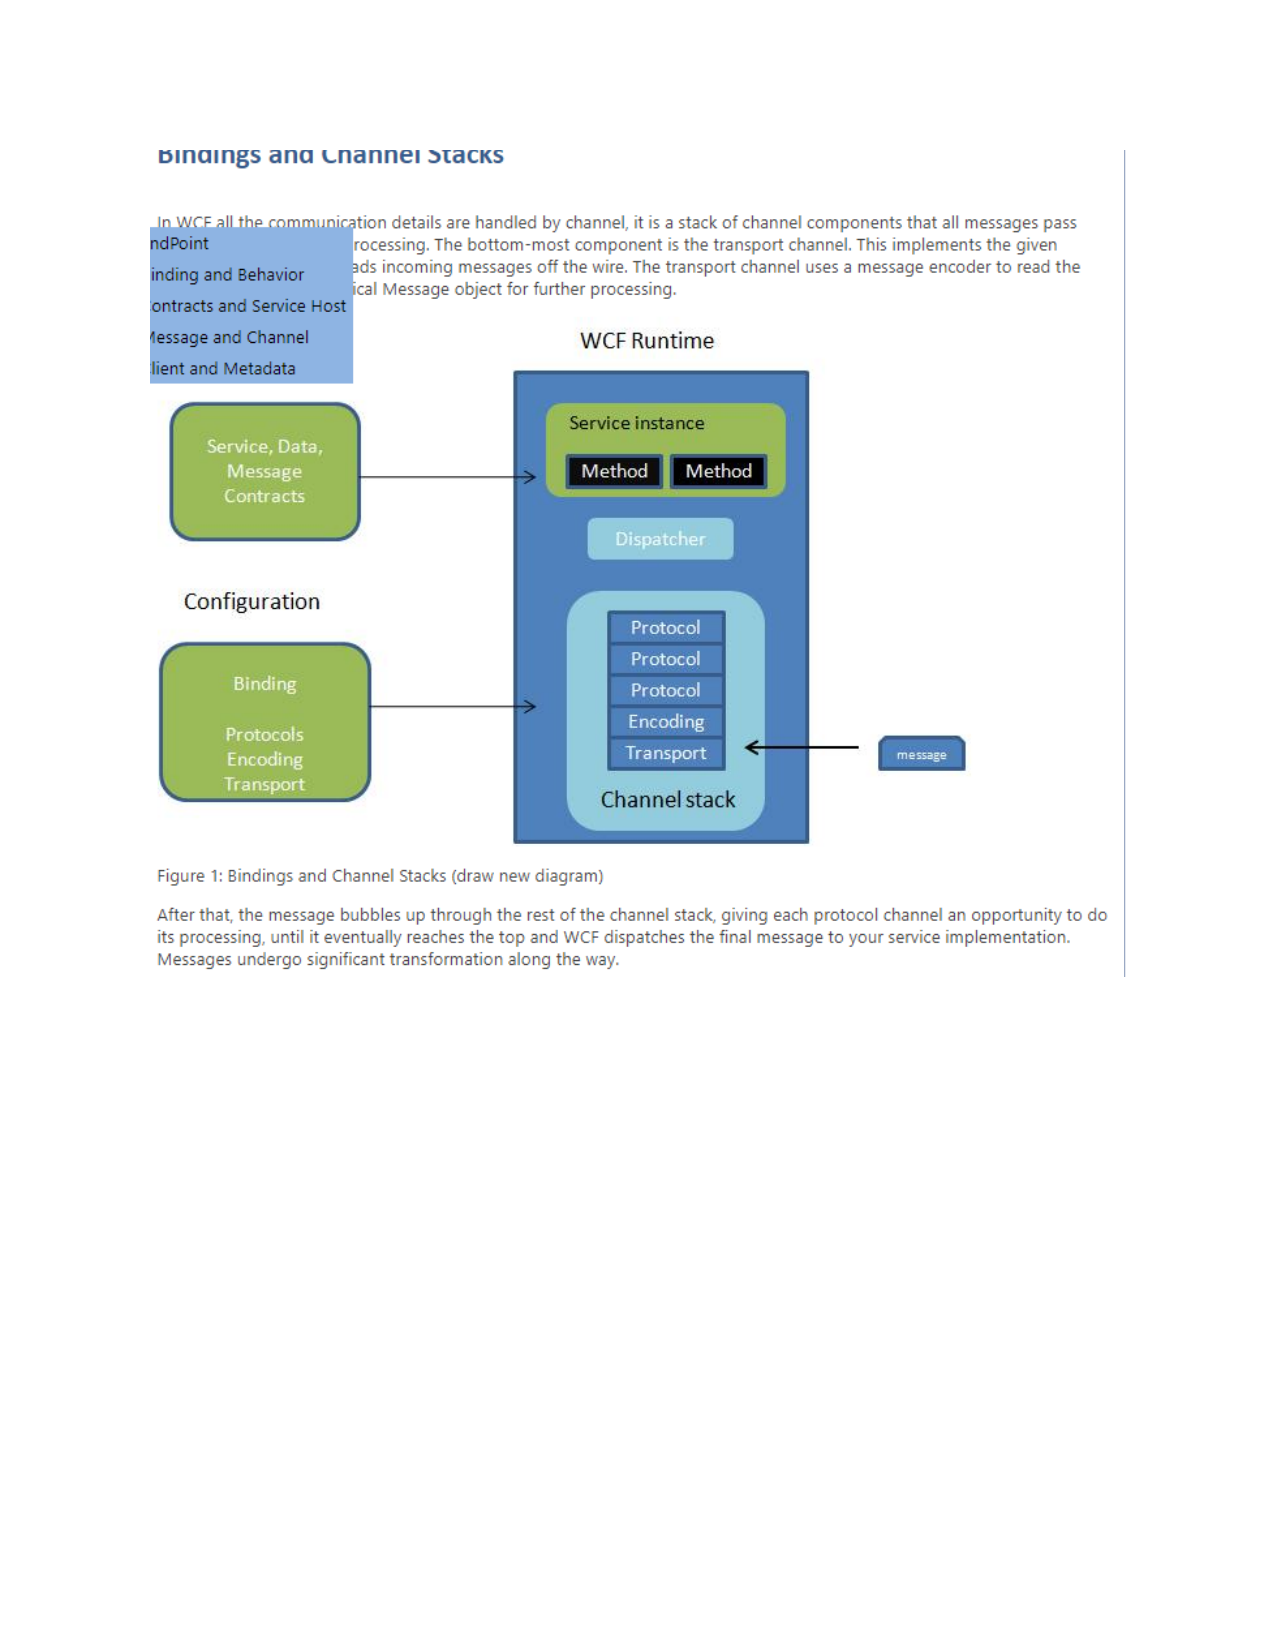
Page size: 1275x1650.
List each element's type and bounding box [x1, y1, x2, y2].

picture [150, 150, 1125, 977]
